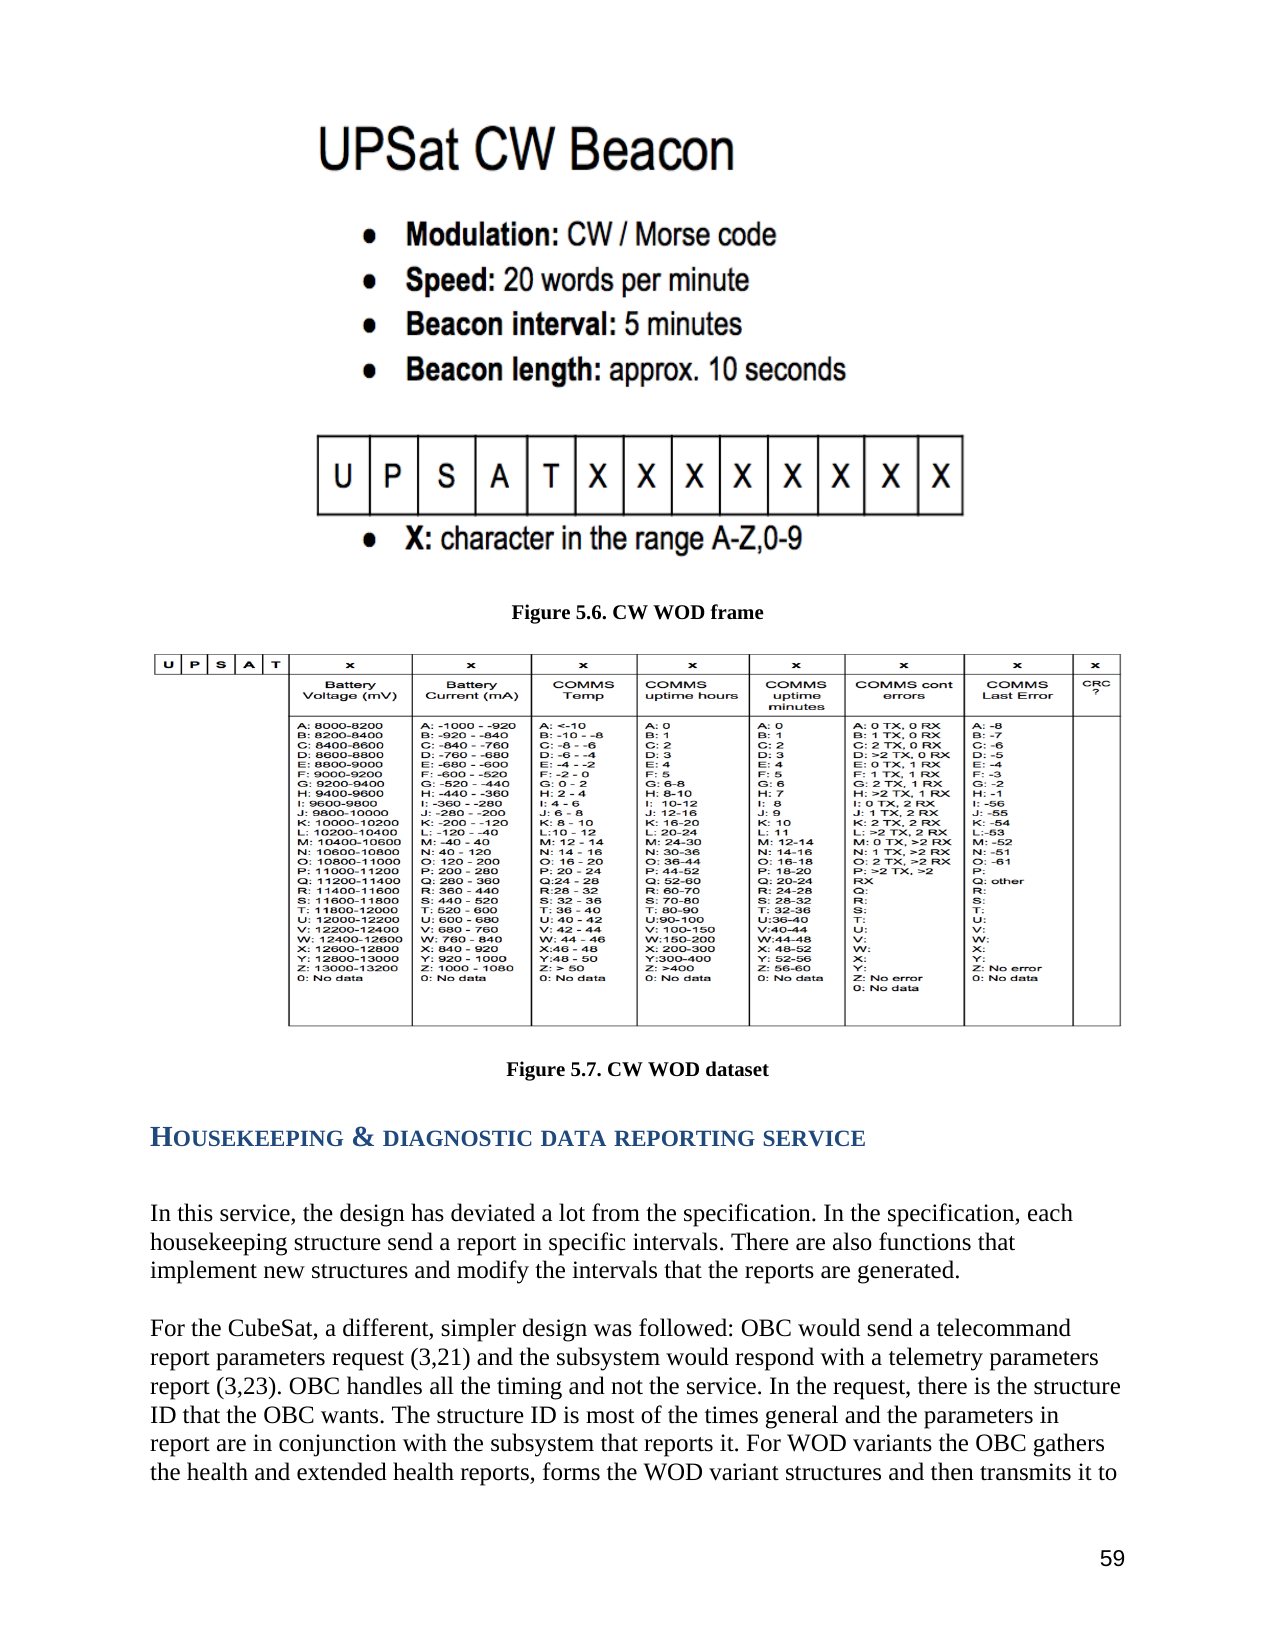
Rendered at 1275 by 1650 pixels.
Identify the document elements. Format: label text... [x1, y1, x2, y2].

text Figure 5.6. CW WOD frame [150, 600, 1125, 624]
text Figure 5.7. CW WOD dataset [150, 1057, 1125, 1081]
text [150, 1313, 1125, 1486]
picture [150, 652, 1125, 1028]
picture [298, 112, 977, 571]
subtitle Housekeeping & diagnostic data reporting service [150, 1119, 1089, 1152]
text In this service, the design has deviated a lot from the specification. In the specification, each housekeeping structure send a report in specific intervals. There are also functions that implement new structures and modify the intervals that the reports are generated. [150, 1198, 1125, 1284]
